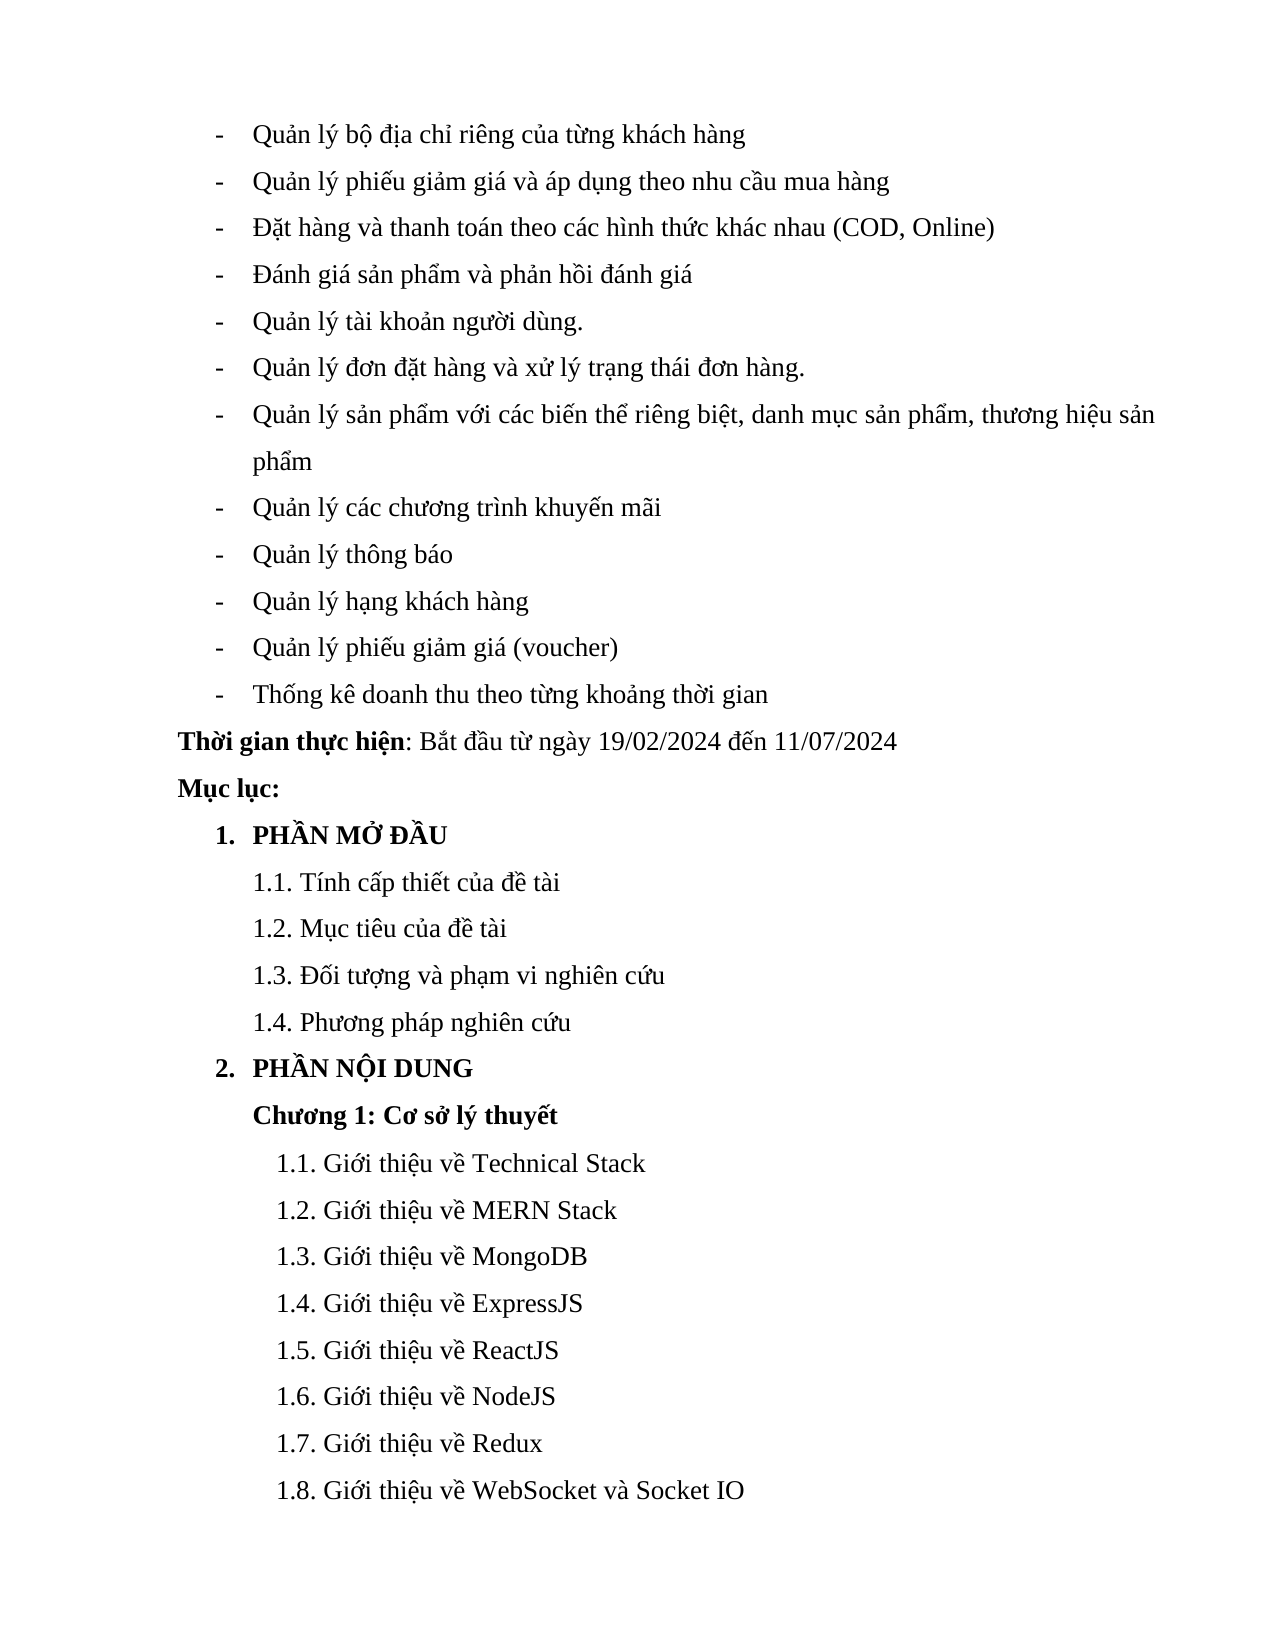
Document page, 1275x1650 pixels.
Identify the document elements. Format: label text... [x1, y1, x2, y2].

text Chương 1: Cơ sở lý thuyết [252, 1099, 1157, 1130]
list Quản lý thông báo [215, 538, 1157, 569]
list Quản lý hạng khách hàng [215, 585, 1157, 616]
list Đặt hàng và thanh toán theo các hình thức khác nhau (COD, Online) [215, 211, 1157, 243]
text 1.1. Tính cấp thiết của đề tài [252, 866, 1157, 897]
list PHẦN NỘI DUNG [215, 1053, 1157, 1084]
list Quản lý các chương trình khuyến mãi [215, 491, 1157, 523]
list Quản lý tài khoản người dùng. [215, 305, 1157, 336]
text 1.4. Giới thiệu về ExpressJS [276, 1287, 1157, 1318]
text 1.7. Giới thiệu về Redux [276, 1427, 1157, 1458]
text 1.2. Giới thiệu về MERN Stack [276, 1194, 1157, 1225]
list Quản lý phiếu giảm giá và áp dụng theo nhu cầu mua hàng [215, 165, 1157, 196]
list Quản lý đơn đặt hàng và xử lý trạng thái đơn hàng. [215, 351, 1157, 383]
list PHẦN MỞ ĐẦU [215, 819, 1157, 850]
text 1.2. Mục tiêu của đề tài [252, 913, 1157, 944]
list Quản lý phiếu giảm giá (voucher) [215, 631, 1157, 663]
text Mục lục: [177, 773, 1157, 804]
text 1.8. Giới thiệu về WebSocket và Socket IO [276, 1474, 1157, 1505]
list Quản lý bộ địa chỉ riêng của từng khách hàng [215, 118, 1157, 149]
text 1.4. Phương pháp nghiên cứu [252, 1006, 1157, 1037]
text 1.6. Giới thiệu về NodeJS [276, 1380, 1157, 1412]
text 1.5. Giới thiệu về ReactJS [276, 1334, 1157, 1365]
text 1.3. Đối tượng và phạm vi nghiên cứu [252, 959, 1157, 990]
list Thống kê doanh thu theo từng khoảng thời gian [215, 678, 1157, 709]
list Quản lý sản phẩm với các biến thể riêng biệt, danh mục sản phẩm, thương hiệu sản phẩm [215, 398, 1157, 476]
text 1.1. Giới thiệu về Technical Stack [276, 1147, 1157, 1178]
list Đánh giá sản phẩm và phản hồi đánh giá [215, 258, 1157, 289]
text Thời gian thực hiện: Bắt đầu từ ngày 19/02/2024 đến 11/07/2024 [177, 725, 1157, 756]
text 1.3. Giới thiệu về MongoDB [276, 1240, 1157, 1272]
